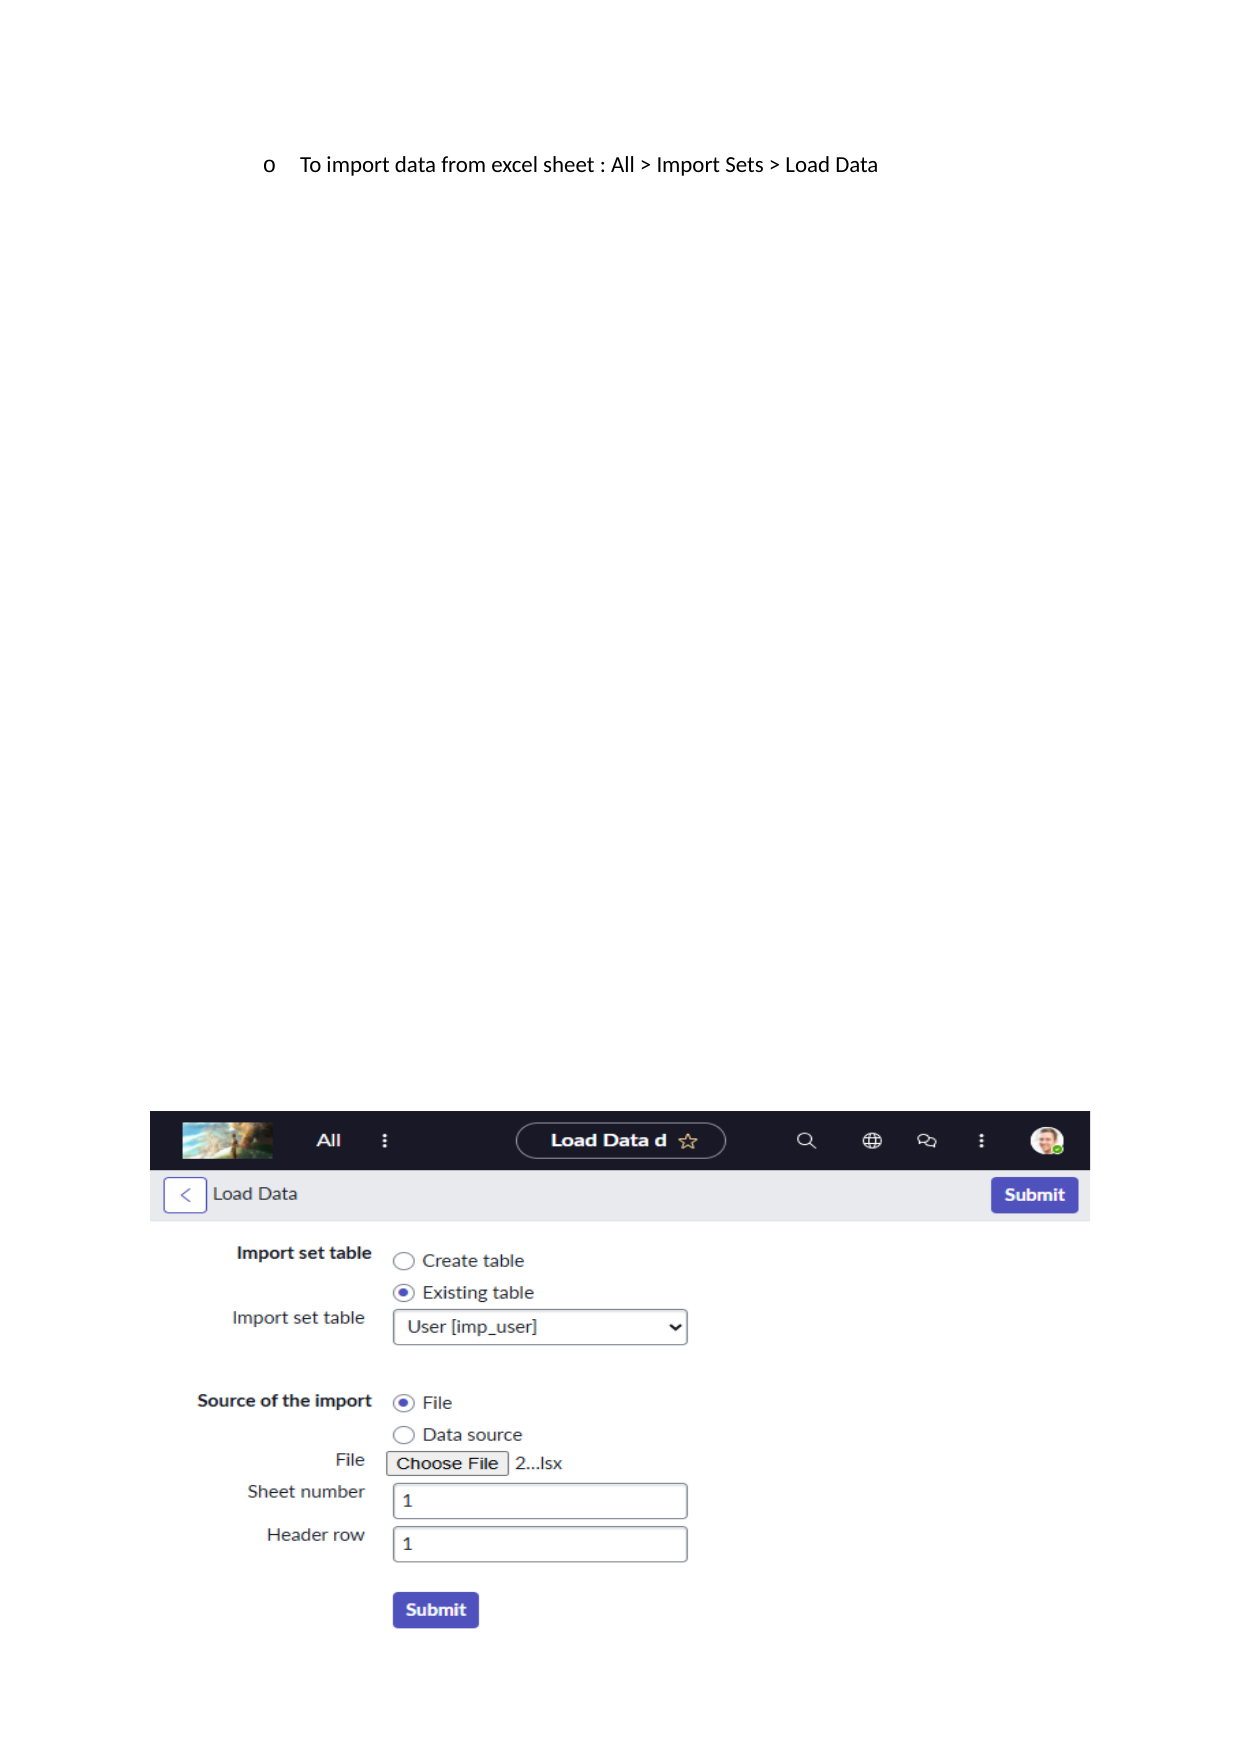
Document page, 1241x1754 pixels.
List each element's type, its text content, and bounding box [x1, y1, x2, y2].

list To import data from excel sheet : All > Import Sets > Load Data [262, 150, 1090, 179]
picture [150, 1111, 1091, 1650]
